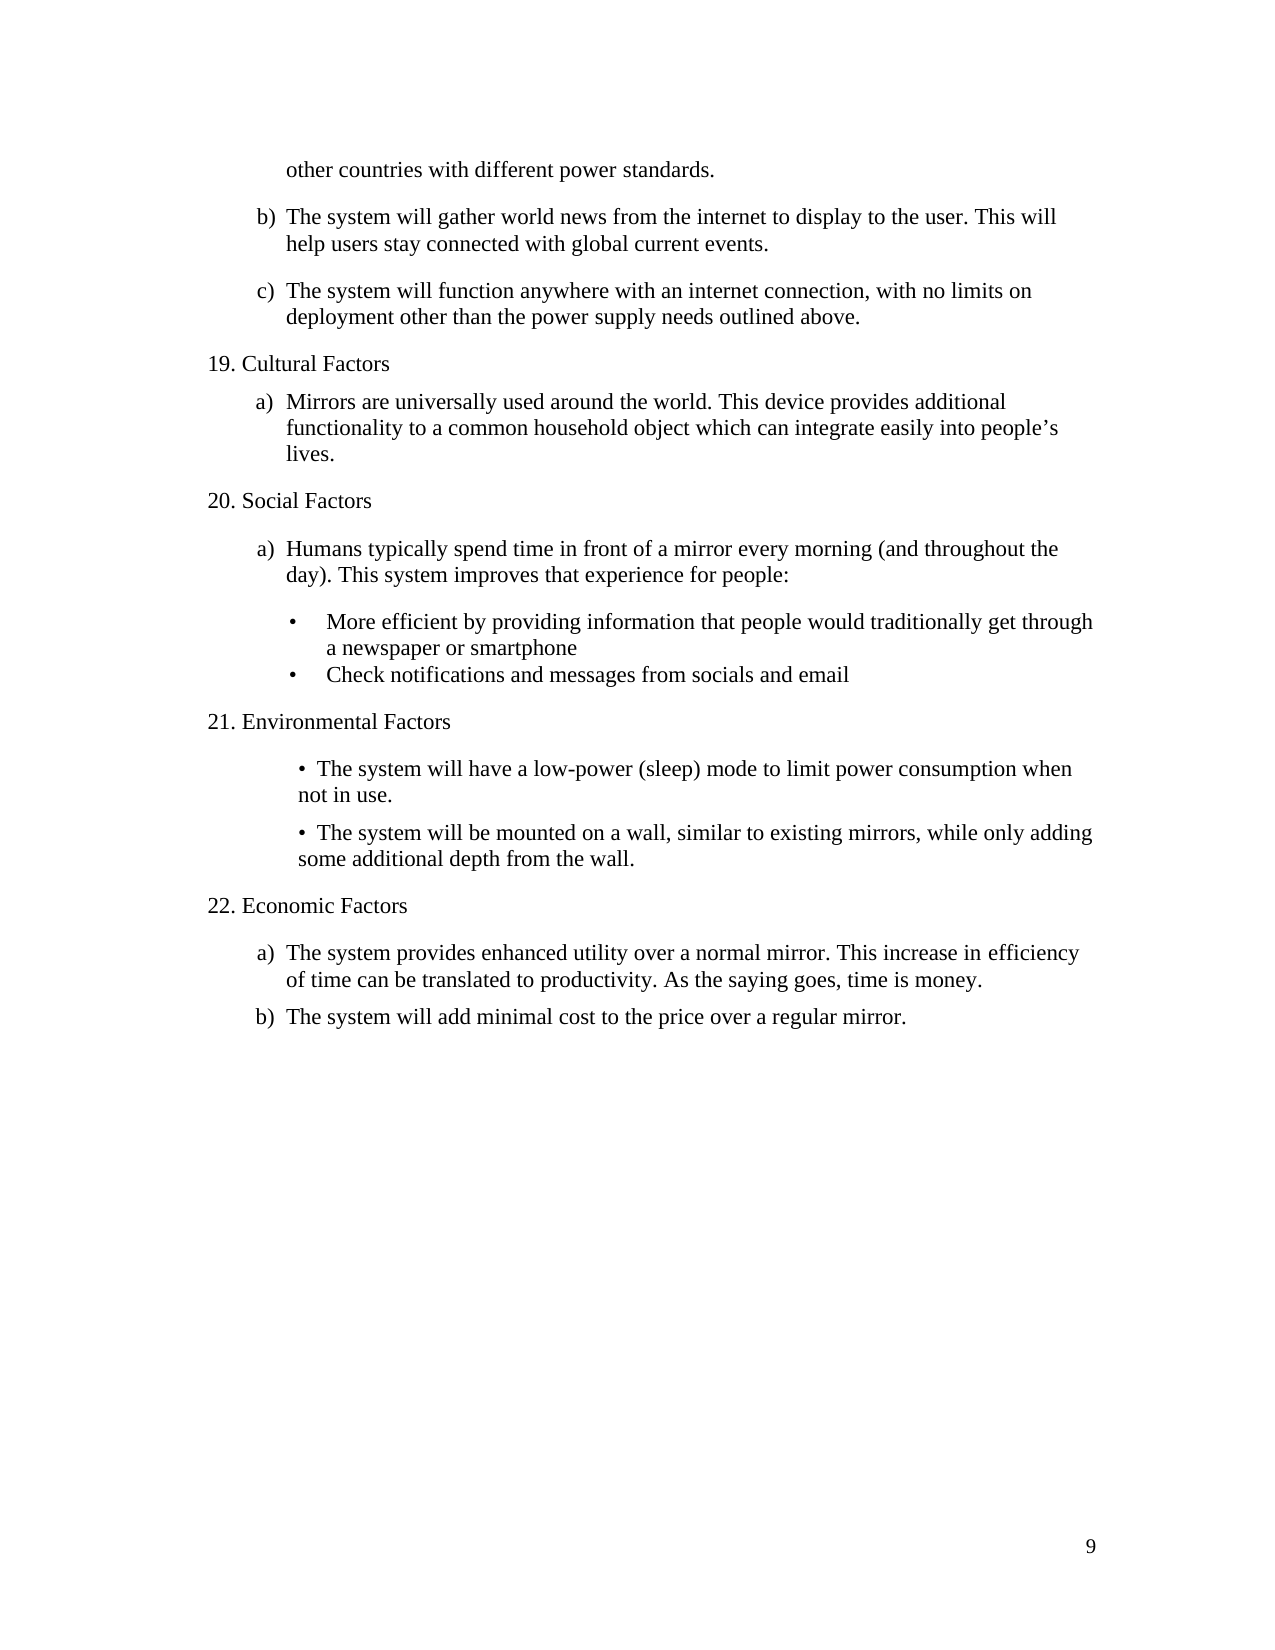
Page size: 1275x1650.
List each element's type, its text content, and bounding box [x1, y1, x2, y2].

list Humans typically spend time in front of a mirror every morning (and throughout the day). This system improves that experience for people: [257, 534, 1096, 587]
list The system provides enhanced utility over a normal mirror. This increase in efficiency of time can be translated to productivity. As the saying goes, time is money. [257, 939, 1096, 992]
list The system will function anywhere with an internet connection, with no limits on deployment other than the power supply needs outlined above. [257, 277, 1096, 329]
list The system will be mounted on a wall, similar to existing mirrors, while only adding some additional depth from the wall. [298, 819, 1096, 872]
list Mirrors are universally used around the world. This device provides additional functionality to a common household object which can integrate easily into people’s lives. [255, 388, 1096, 467]
list The system will have a low-power (sleep) mode to limit power consumption when not in use. [298, 755, 1096, 808]
list More efficient by providing information that people would traditionally get through a newspaper or smartphone [288, 608, 1096, 661]
list Check notifications and messages from socials and email [288, 661, 1096, 687]
list Environmental Factors [207, 708, 1096, 734]
list Social Factors [207, 488, 1096, 514]
list The system will add minimal cost to the price over a regular mirror. [255, 1003, 1096, 1030]
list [257, 156, 1096, 183]
list Cultural Factors [207, 350, 1096, 377]
list The system will gather world news from the internet to display to the user. This will help users stay connected with global current events. [257, 203, 1096, 256]
list Economic Factors [207, 892, 1096, 919]
